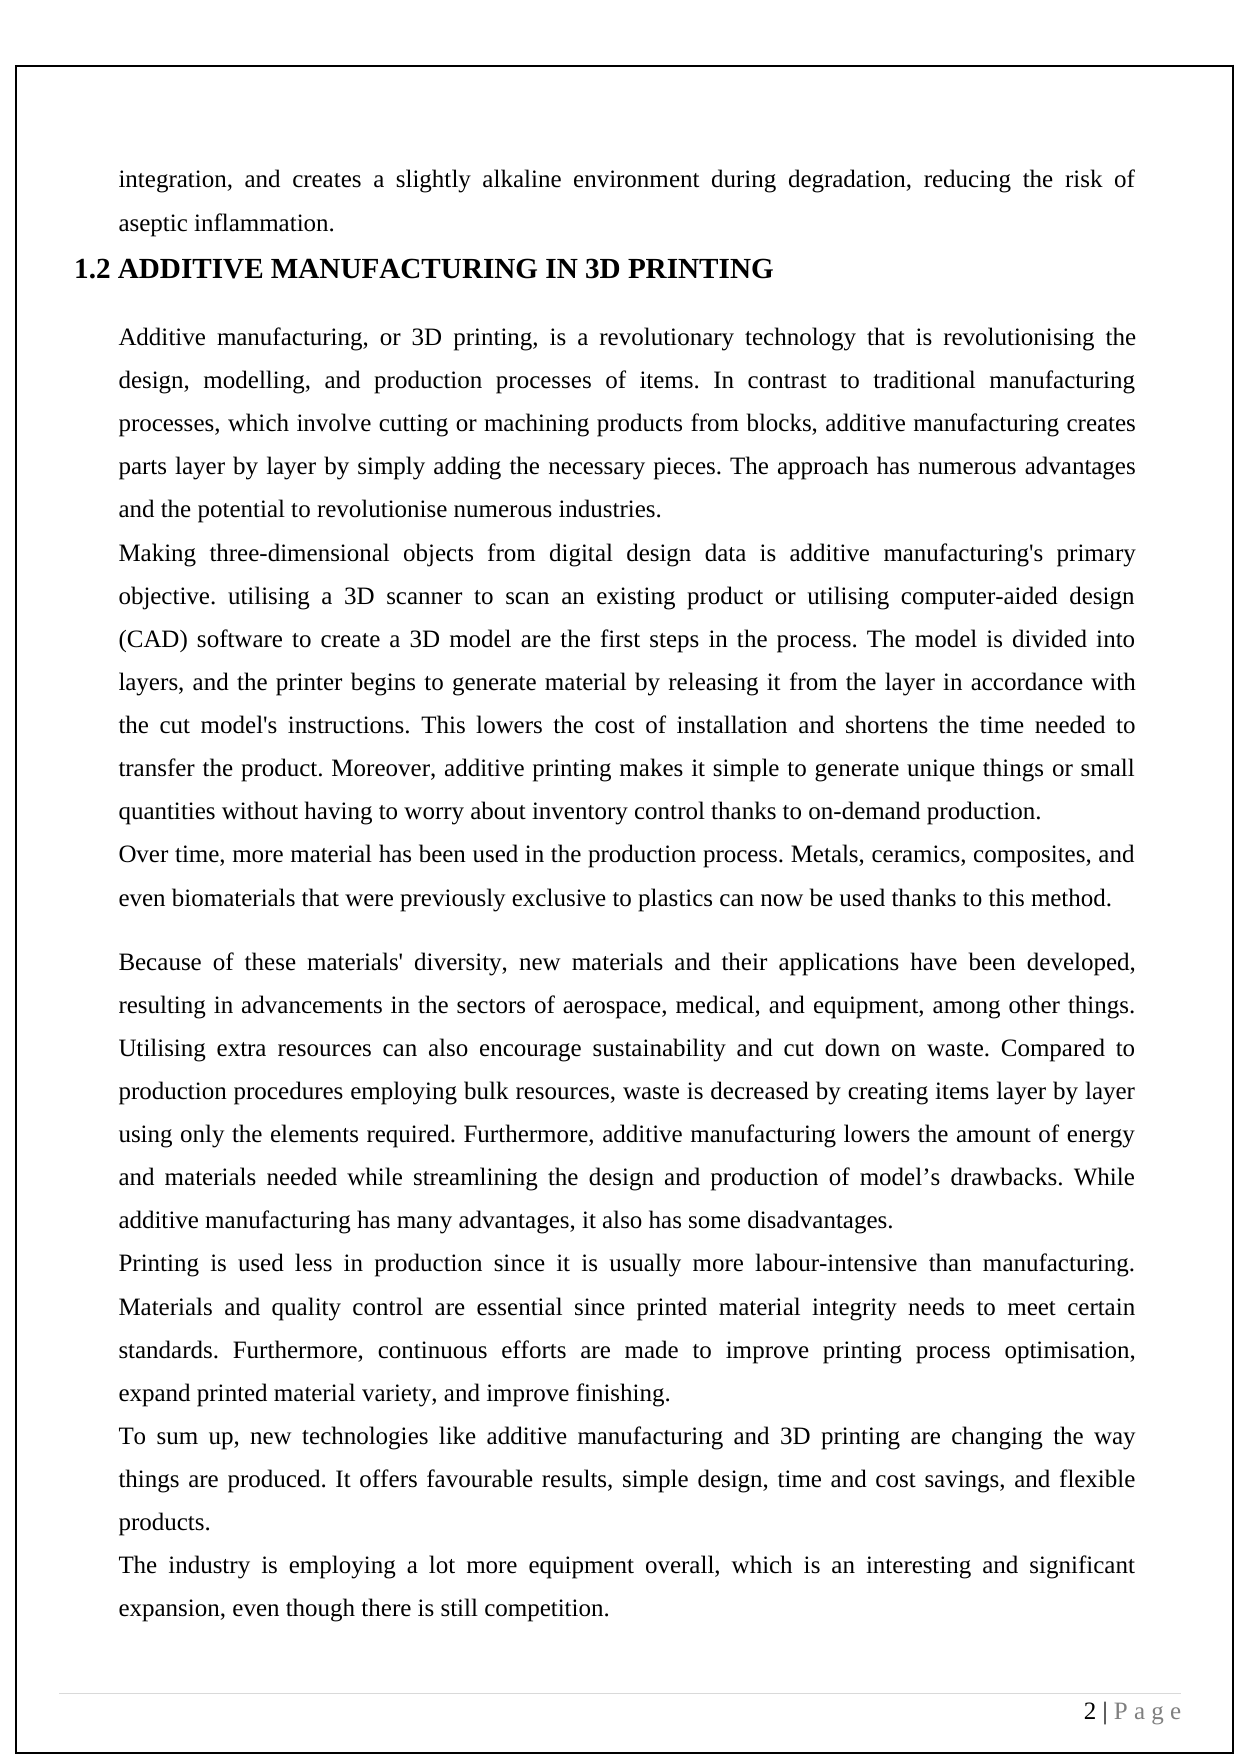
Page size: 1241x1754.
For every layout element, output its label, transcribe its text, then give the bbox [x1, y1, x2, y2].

text Additive manufacturing, or 3D printing, is a revolutionary technology that is revolutionising the design, modelling, and production processes of items. In contrast to traditional manufacturing processes, which involve cutting or machining products from blocks, additive manufacturing creates parts layer by layer by simply adding the necessary pieces. The approach has numerous advantages and the potential to revolutionise numerous industries. [118, 322, 1137, 523]
text Printing is used less in production since it is usually more labour-intensive than manufacturing. Materials and quality control are essential since printed material integrity needs to meet certain standards. Furthermore, continuous efforts are made to improve printing process optimisation, expand printed material variety, and improve finishing. [118, 1248, 1137, 1407]
text Making three-dimensional objects from digital design data is additive manufacturing's primary objective. utilising a 3D scanner to scan an existing product or utilising computer-aided design (CAD) software to create a 3D model are the first steps in the process. The model is divided into layers, and the printer begins to generate material by releasing it from the layer in accordance with the cut model's instructions. This lowers the cost of installation and shortens the time needed to transfer the product. Moreover, additive printing makes it simple to generate unique things or small quantities without having to worry about inventory control thanks to on-demand production. [118, 538, 1137, 825]
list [118, 164, 1137, 236]
list Over time, more material has been used in the production process. Metals, ceramics, composites, and even biomaterials that were previously exclusive to plastics can now be used thanks to this method. [118, 839, 1137, 911]
text Because of these materials' diversity, new materials and their applications have been developed, resulting in advancements in the sectors of aerospace, medical, and equipment, among other things. Utilising extra resources can also encourage sustainability and cut down on waste. Compared to production procedures employing bulk resources, waste is decreased by creating items layer by layer using only the elements required. Furthermore, additive manufacturing lowers the amount of energy and materials needed while streamlining the design and production of model’s drawbacks. While additive manufacturing has many advantages, it also has some disadvantages. [118, 947, 1137, 1234]
list ADDITIVE MANUFACTURING IN 3D PRINTING [74, 251, 1151, 284]
text To sum up, new technologies like additive manufacturing and 3D printing are changing the way things are produced. It offers favourable results, simple design, time and cost savings, and flexible products. The industry is employing a lot more equipment overall, which is an interesting and significant expansion, even though there is still competition. [118, 1421, 1137, 1622]
